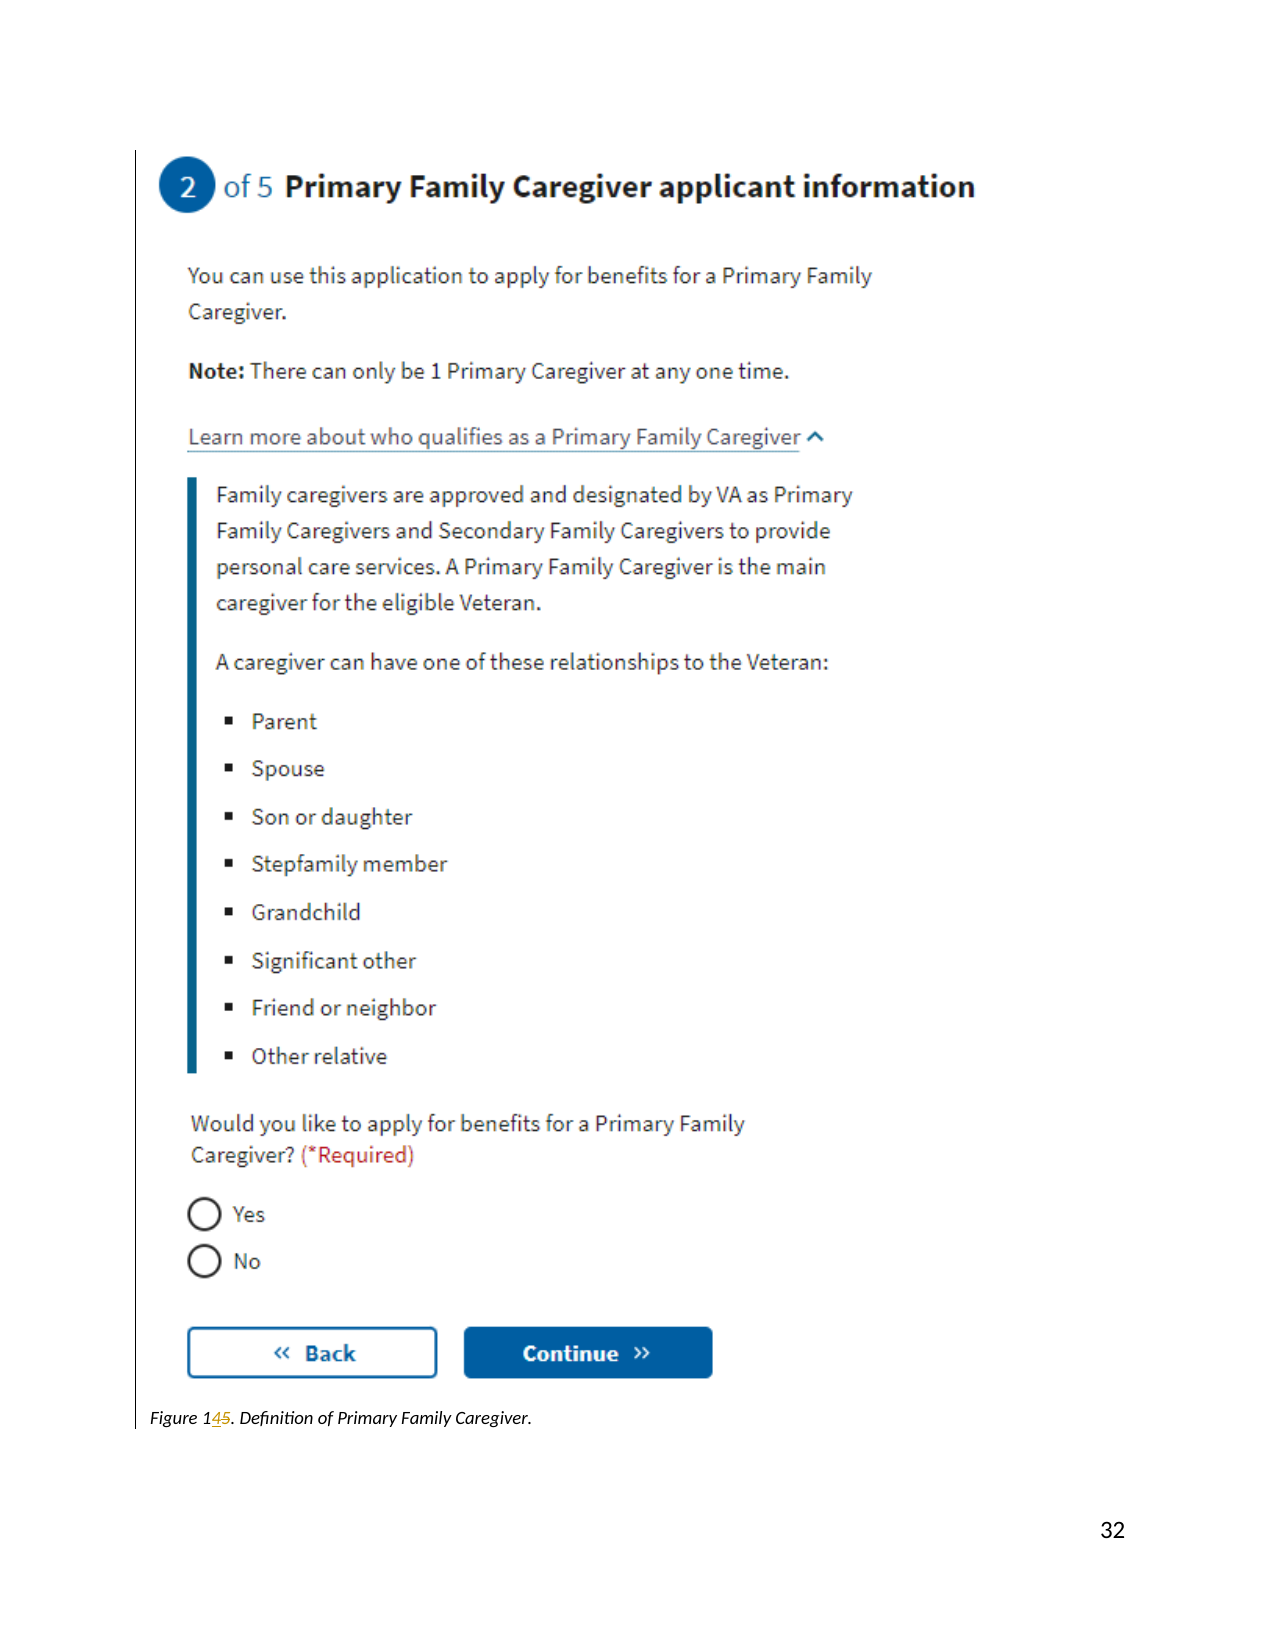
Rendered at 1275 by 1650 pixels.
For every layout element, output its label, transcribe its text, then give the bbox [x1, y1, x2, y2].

picture [150, 150, 1024, 1399]
